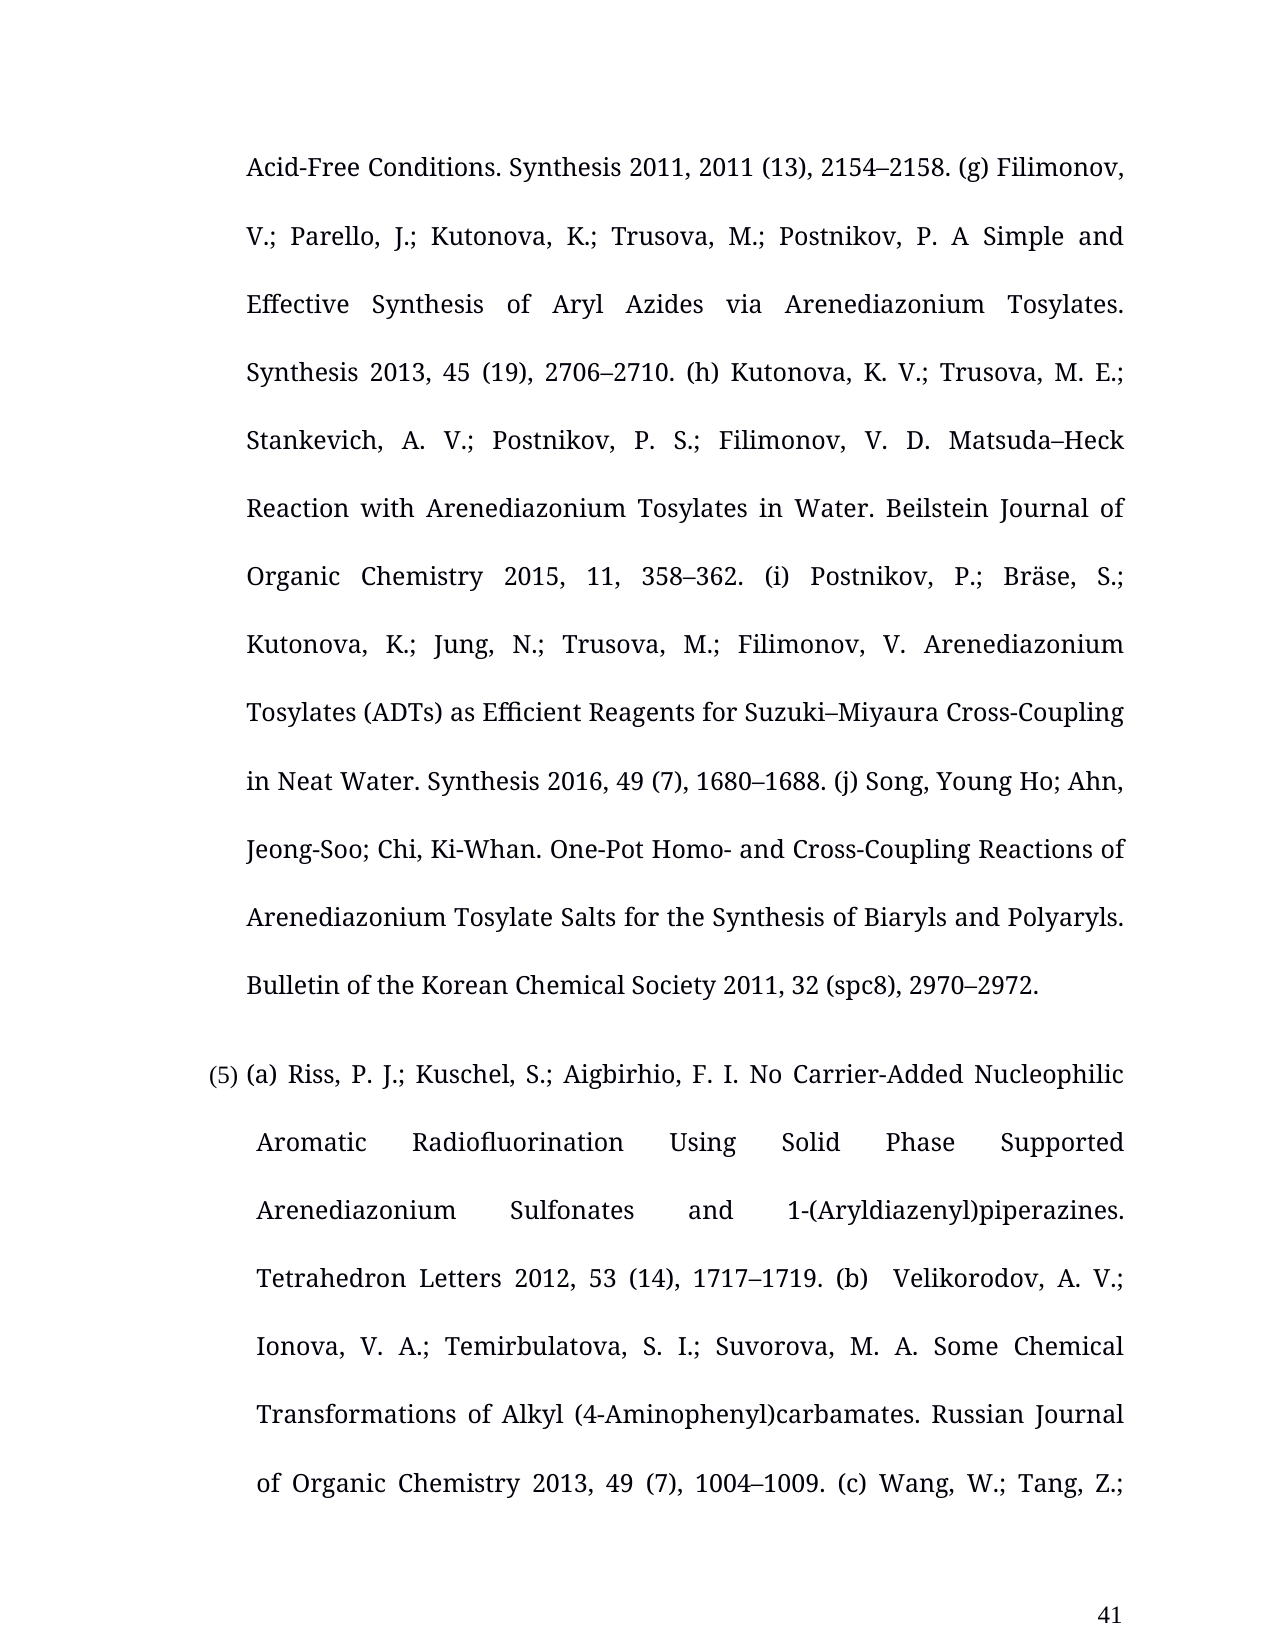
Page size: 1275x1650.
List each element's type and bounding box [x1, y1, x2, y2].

list [209, 1056, 1125, 1499]
list [208, 150, 1125, 1002]
